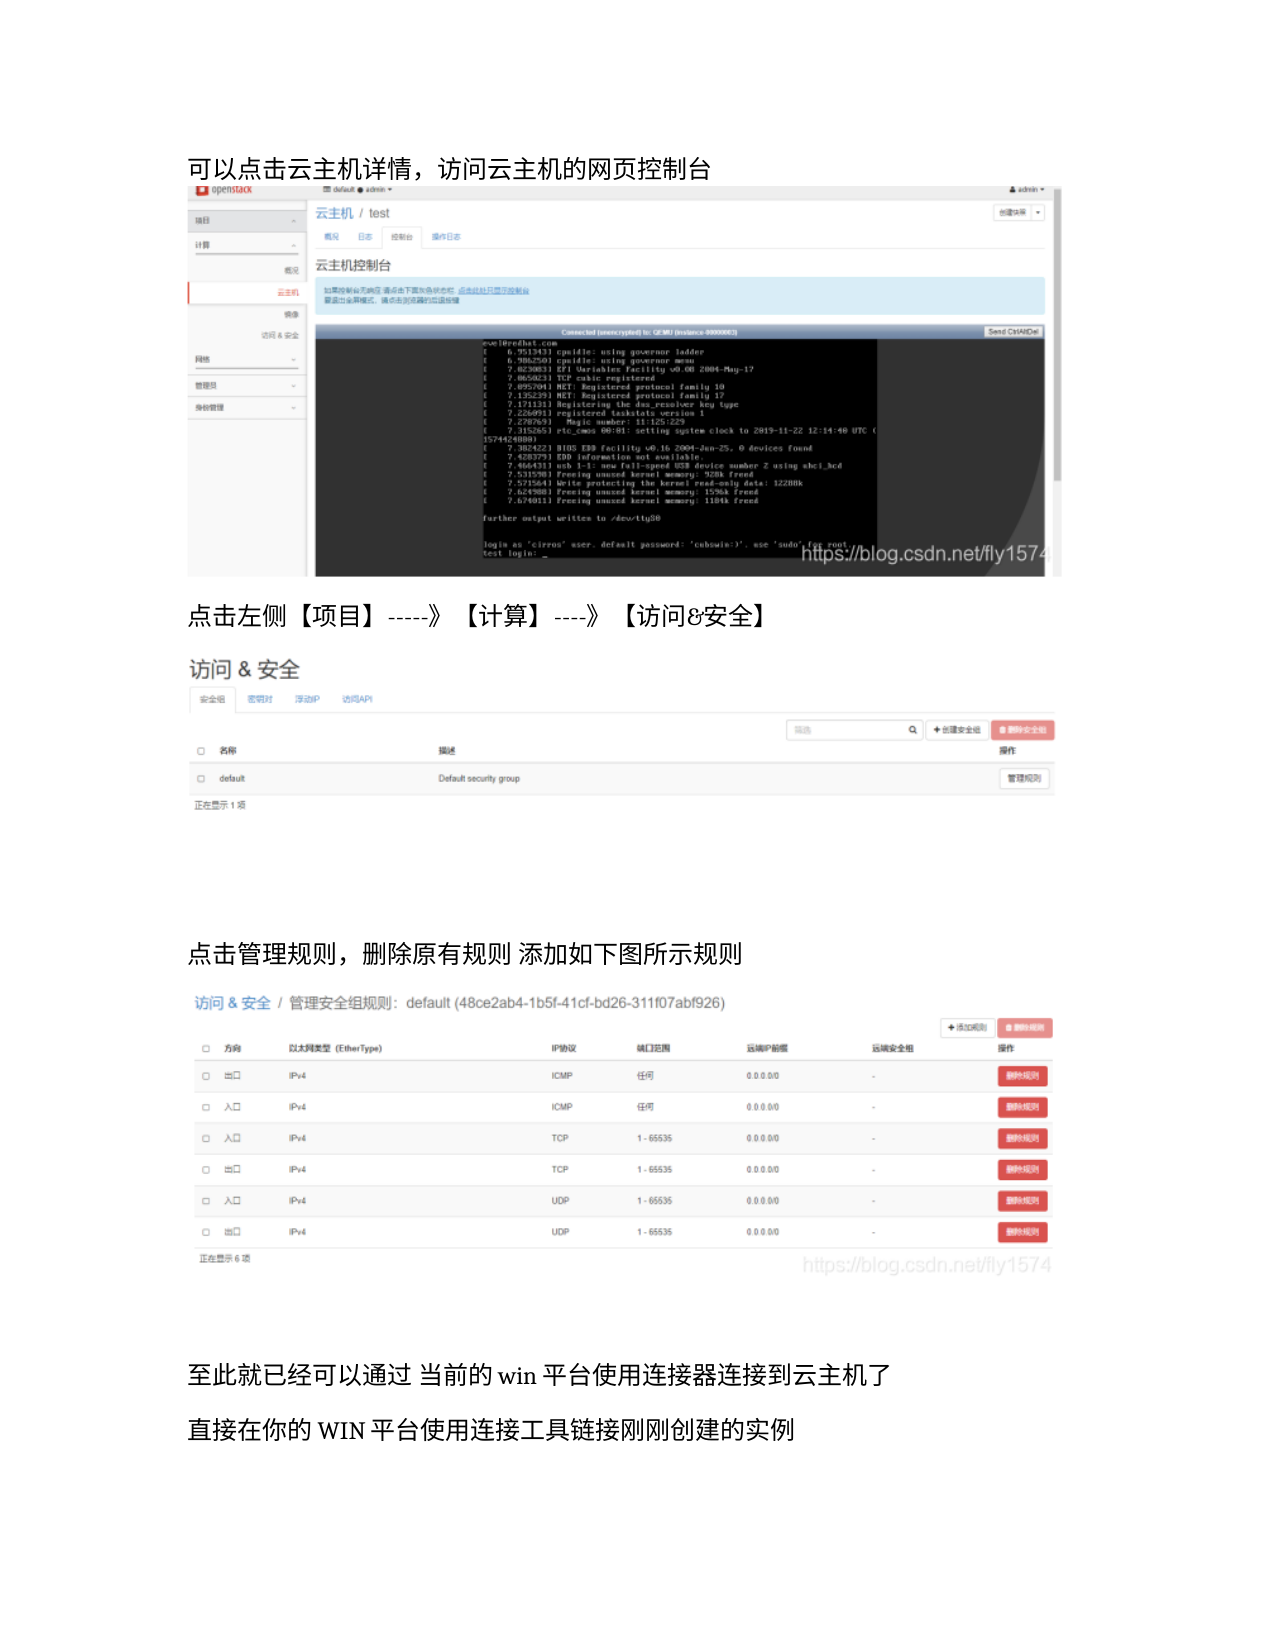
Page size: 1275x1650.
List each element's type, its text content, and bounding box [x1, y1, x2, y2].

text 点击左侧【项目】-----》【计算】----》【访问&安全】 [187, 596, 1087, 633]
picture [187, 651, 1063, 867]
text 点击管理规则，删除原有规则 添加如下图所示规则 [187, 934, 1087, 971]
text 直接在你的WIN平台使用连接工具链接刚刚创建的实例 [187, 1411, 1087, 1447]
picture [187, 186, 1063, 578]
picture [187, 989, 1063, 1288]
text 至此就已经可以通过 当前的win平台使用连接器连接到云主机了 [187, 1356, 1087, 1392]
